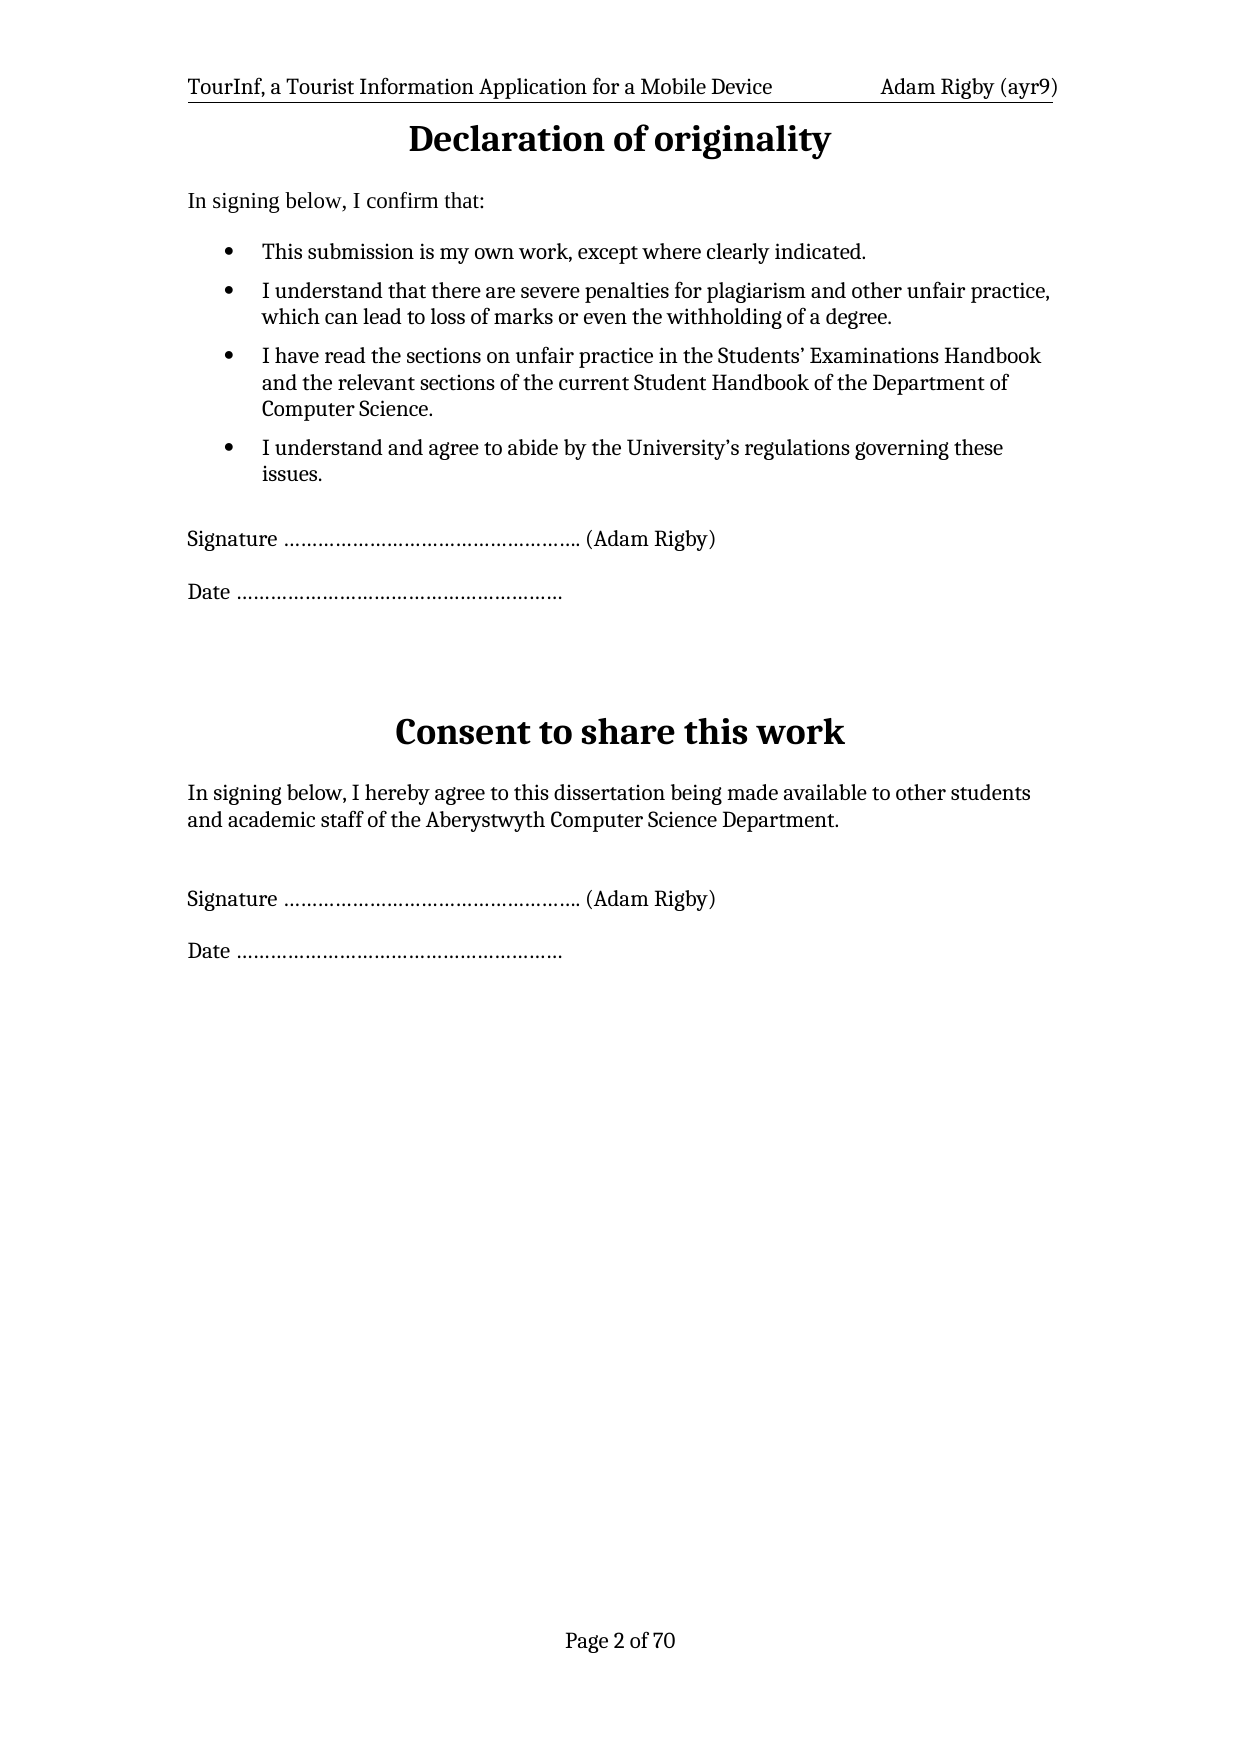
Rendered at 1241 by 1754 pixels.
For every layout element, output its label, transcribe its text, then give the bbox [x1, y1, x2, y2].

list This submission is my own work, except where clearly indicated. [225, 239, 1053, 265]
list I understand that there are severe penalties for plagiarism and other unfair practice, which can lead to loss of marks or even the withholding of a degree. [225, 278, 1053, 331]
list I have read the sections on unfair practice in the Students’ Examinations Handbook and the relevant sections of the current Student Handbook of the Department of Computer Science. [225, 343, 1053, 422]
text Signature ……………………………………………. (Adam Rigby) [187, 526, 1053, 552]
text In signing below, I hereby agree to this dissertation being made available to other students and academic staff of the Aberystwyth Computer Science Department. [187, 780, 1053, 833]
text Declaration of originality [187, 118, 1053, 161]
text Date ………………………………………………… [187, 579, 1053, 605]
text Consent to share this work [187, 711, 1053, 754]
list I understand and agree to abide by the University’s regulations governing these issues. [225, 434, 1053, 487]
text Date ………………………………………………… [187, 938, 1053, 964]
text In signing below, I confirm that: [187, 188, 1053, 214]
text Signature ……………………………………………. (Adam Rigby) [187, 886, 1053, 912]
